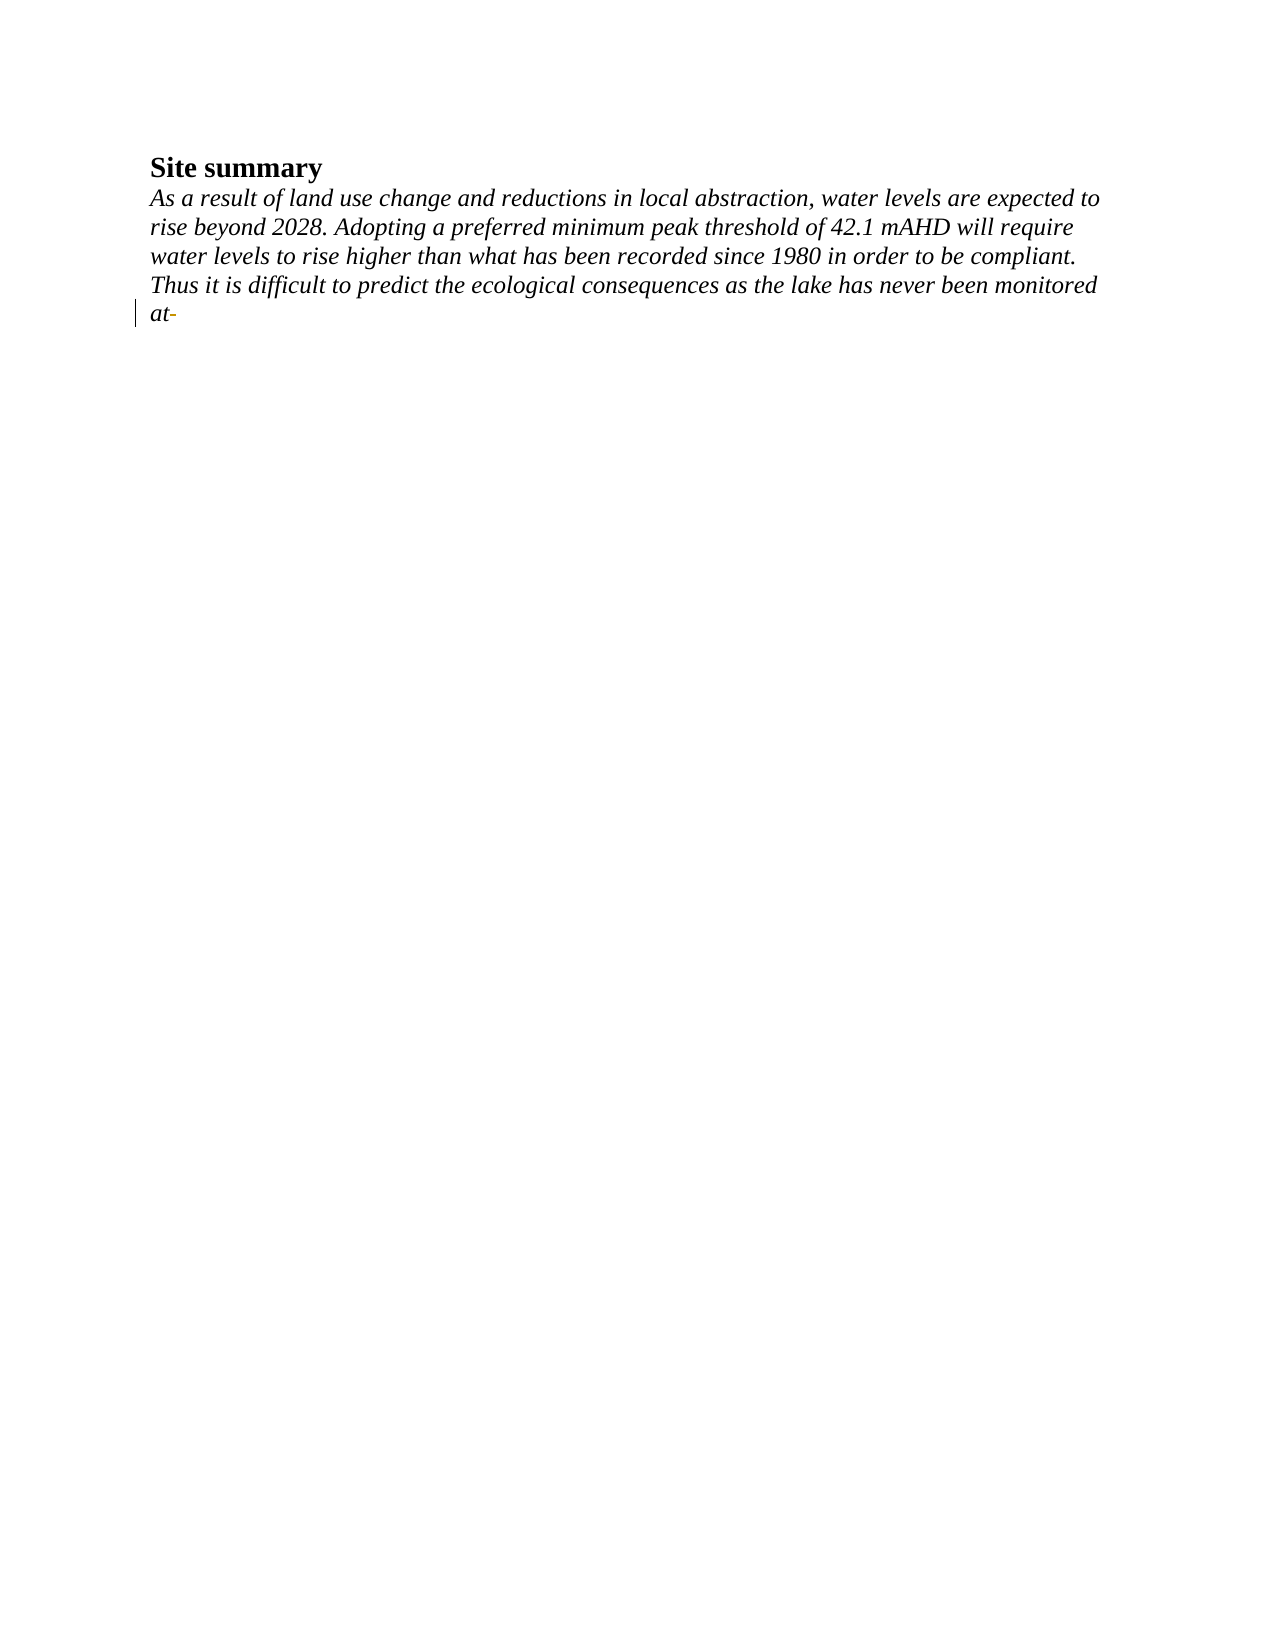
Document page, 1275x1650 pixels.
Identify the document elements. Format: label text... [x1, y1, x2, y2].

text As a result of land use change and reductions in local abstraction, water levels are expected to rise beyond 2028. Adopting a preferred minimum peak threshold of 42.1 mAHD will require water levels to rise higher than what has been recorded since 1980 in order to be compliant. Thus it is difficult to predict the ecological consequences as the lake has never been monitored at [150, 183, 1125, 327]
subtitle Site summary [150, 150, 1125, 183]
